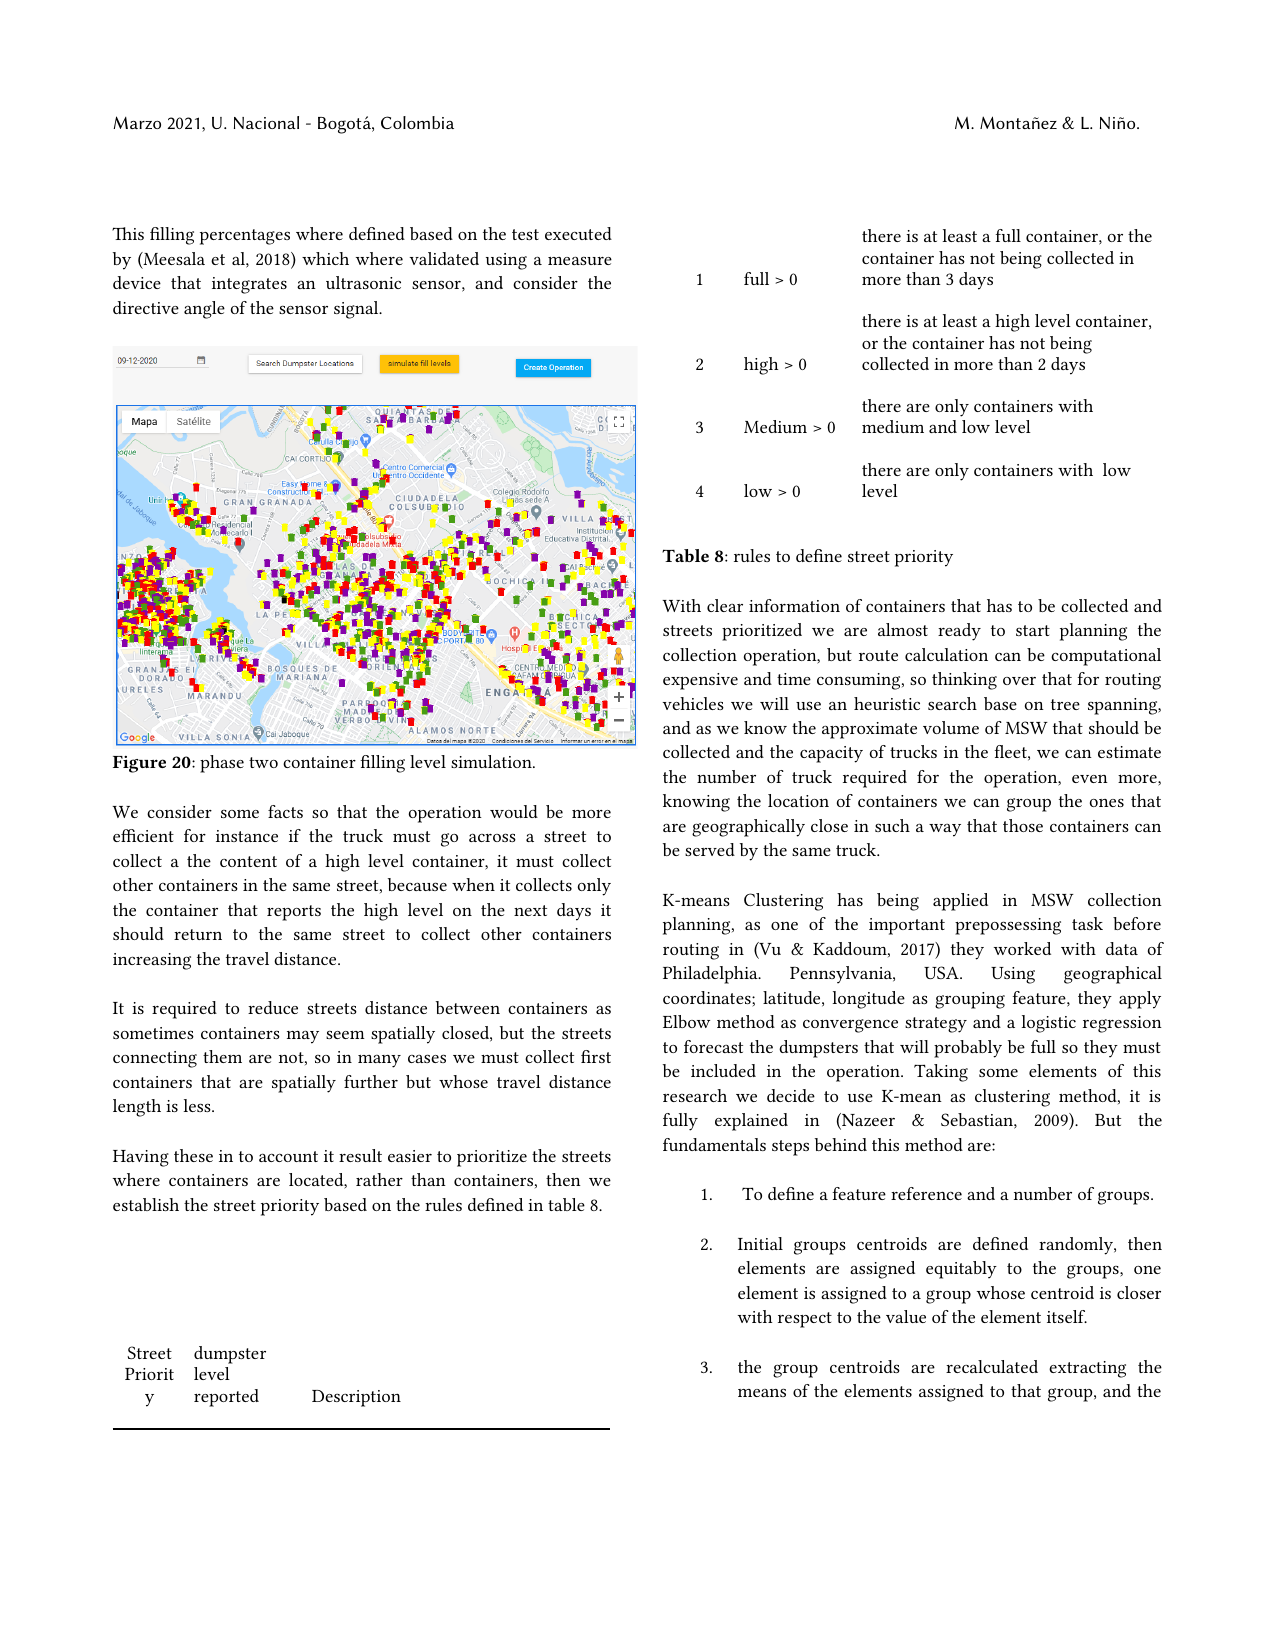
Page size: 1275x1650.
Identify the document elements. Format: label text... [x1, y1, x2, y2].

text We consider some facts so that the operation would be more efficient for instance if the truck must go across a street to collect a the content of a high level container, it must collect other containers in the same street, because when it collects only the container that reports the high level on the next days it should return to the same street to collect other containers increasing the travel distance. [112, 801, 612, 970]
table_cell Medium > 0 [736, 396, 854, 459]
text Table 8: rules to define street priority [662, 546, 1162, 567]
picture [112, 346, 638, 749]
list To define a feature reference and a number of groups. [700, 1184, 1162, 1205]
table_cell 2 [663, 311, 736, 396]
table_cell 3 [663, 396, 736, 459]
table_cell high > 0 [736, 311, 854, 396]
list Initial groups centroids are defined randomly, then elements are assigned equitably to the groups, one element is assigned to a group whose centroid is closer with respect to the value of the element itself. [700, 1233, 1162, 1328]
table_cell there are only containers with low level [854, 459, 1160, 523]
table_cell there is at least a full container, or the container has not being collected in more than 3 days [854, 224, 1160, 311]
table_header dumpster level reported [186, 1343, 304, 1427]
text Figure 20: phase two container filling level simulation. [112, 749, 612, 773]
table_cell there are only containers with medium and low level [854, 396, 1160, 459]
text With clear information of containers that has to be collected and streets prioritized we are almost ready to start planning the collection operation, but route calculation can be computational expensive and time consuming, so thinking over that for routing vehicles we will use an heuristic search base on tree spanning, and as we know the approximate volume of MSW that should be collected and the capacity of trucks in the fleet, we can estimate the number of truck required for the operation, even more, knowing the location of containers we can group the ones that are geographically close in such a way that those containers can be served by the same truck. [662, 595, 1162, 861]
text It is required to reduce streets distance between containers as sometimes containers may seem spatially closed, but the streets connecting them are not, so in many cases we must collect first containers that are spatially further but whose travel distance length is less. [112, 998, 612, 1117]
text K-means Clustering has being applied in MSW collection planning, as one of the important prepossessing task before routing in (Vu & Kaddoum, 2017) they worked with data of Philadelphia. Pennsylvania, USA. Using geographical coordinates; latitude, longitude as grouping feature, they apply Elbow method as convergence strategy and a logistic regression to forecast the dumpsters that will probably be full so they must be included in the operation. Taking some elements of this research we decide to use K-mean as clustering method, it is fully explained in (Nazeer & Sebastian, 2009). But the fundamentals steps behind this method are: [662, 889, 1162, 1156]
table_cell full > 0 [736, 224, 854, 311]
table_header Street Priority [113, 1343, 186, 1427]
table_cell low > 0 [736, 459, 854, 523]
table_cell 4 [663, 459, 736, 523]
text This filling percentages where defined based on the test executed by (Meesala et al, 2018) which where validated using a measure device that integrates an ultrasonic sensor, and consider the directive angle of the sensor signal. [112, 224, 612, 319]
table_header Description [304, 1343, 610, 1427]
table_cell there is at least a high level container, or the container has not being collected in more than 2 days [854, 311, 1160, 396]
table_cell 1 [663, 224, 736, 311]
text Having these in to account it result easier to prioritize the streets where containers are located, rather than containers, then we establish the street priority based on the rules defined in table 8. [112, 1145, 612, 1216]
